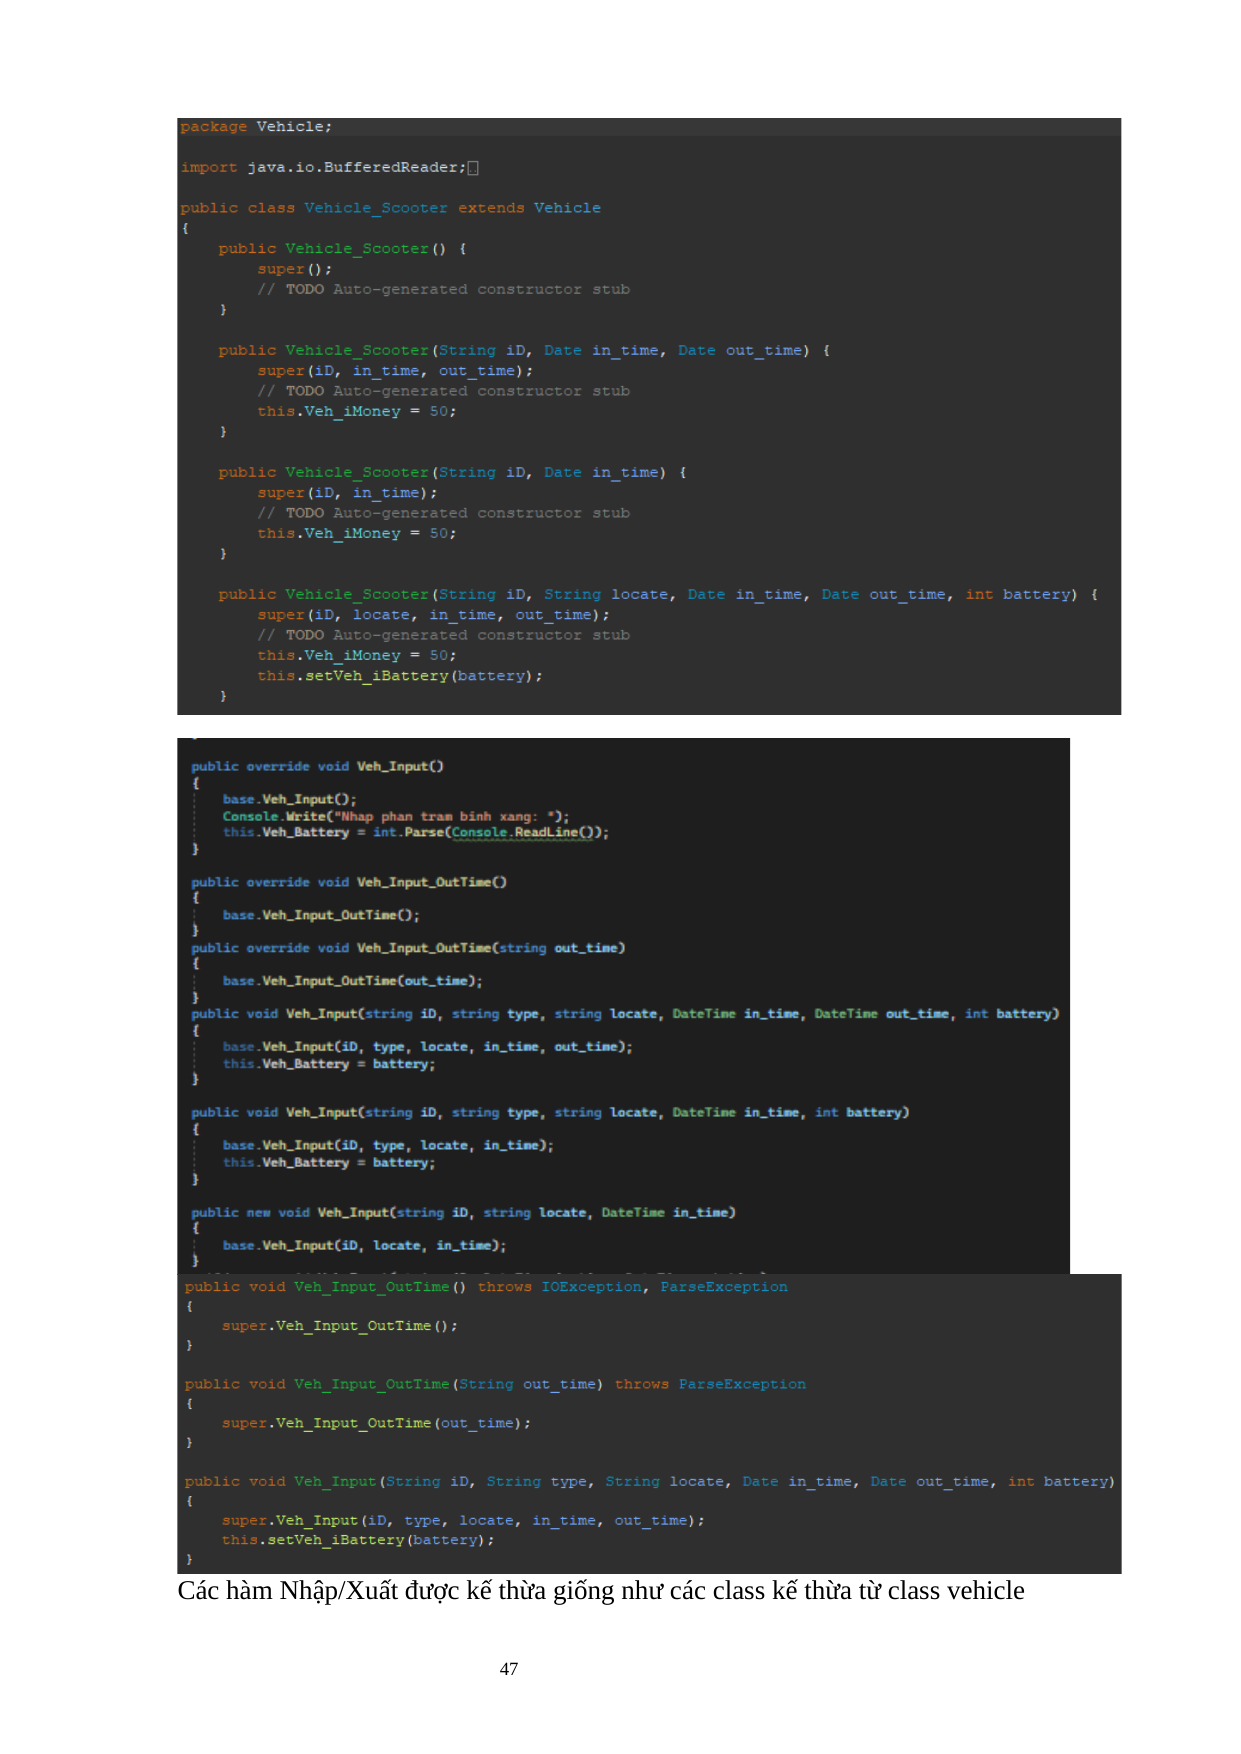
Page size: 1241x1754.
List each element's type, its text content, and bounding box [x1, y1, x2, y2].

picture [177, 738, 1122, 1574]
picture [177, 118, 1122, 715]
list Các hàm Nhập/Xuất được kế thừa giống như các class kế thừa từ class vehicle [177, 1574, 1122, 1605]
